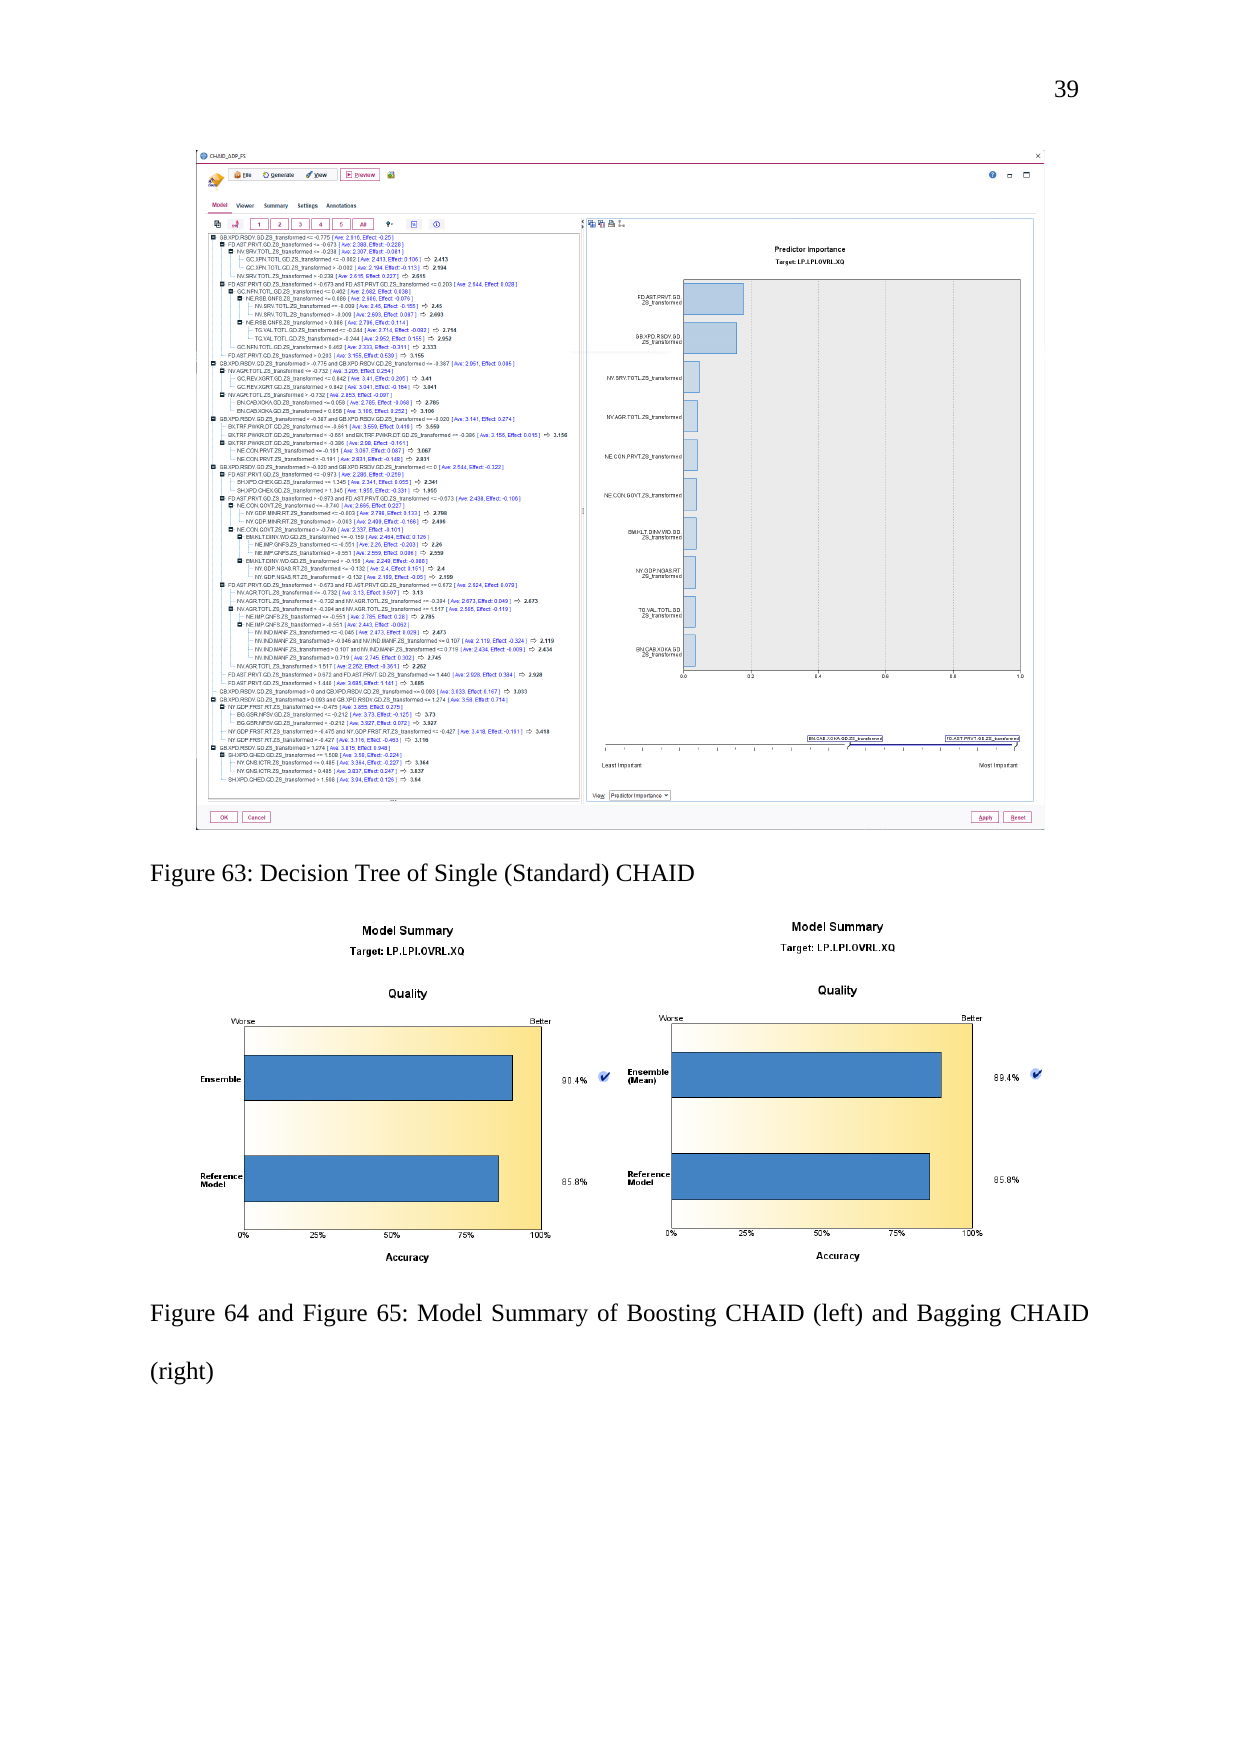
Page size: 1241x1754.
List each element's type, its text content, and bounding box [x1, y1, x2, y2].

picture [625, 915, 1047, 1270]
text Figure 64 and Figure 65: Model Summary of Boosting CHAID (left) and Bagging CHAID (right) [150, 1298, 1090, 1385]
text Figure 63: Decision Tree of Single (Standard) CHAID [150, 858, 1090, 887]
picture [193, 915, 619, 1270]
picture [196, 150, 1045, 830]
